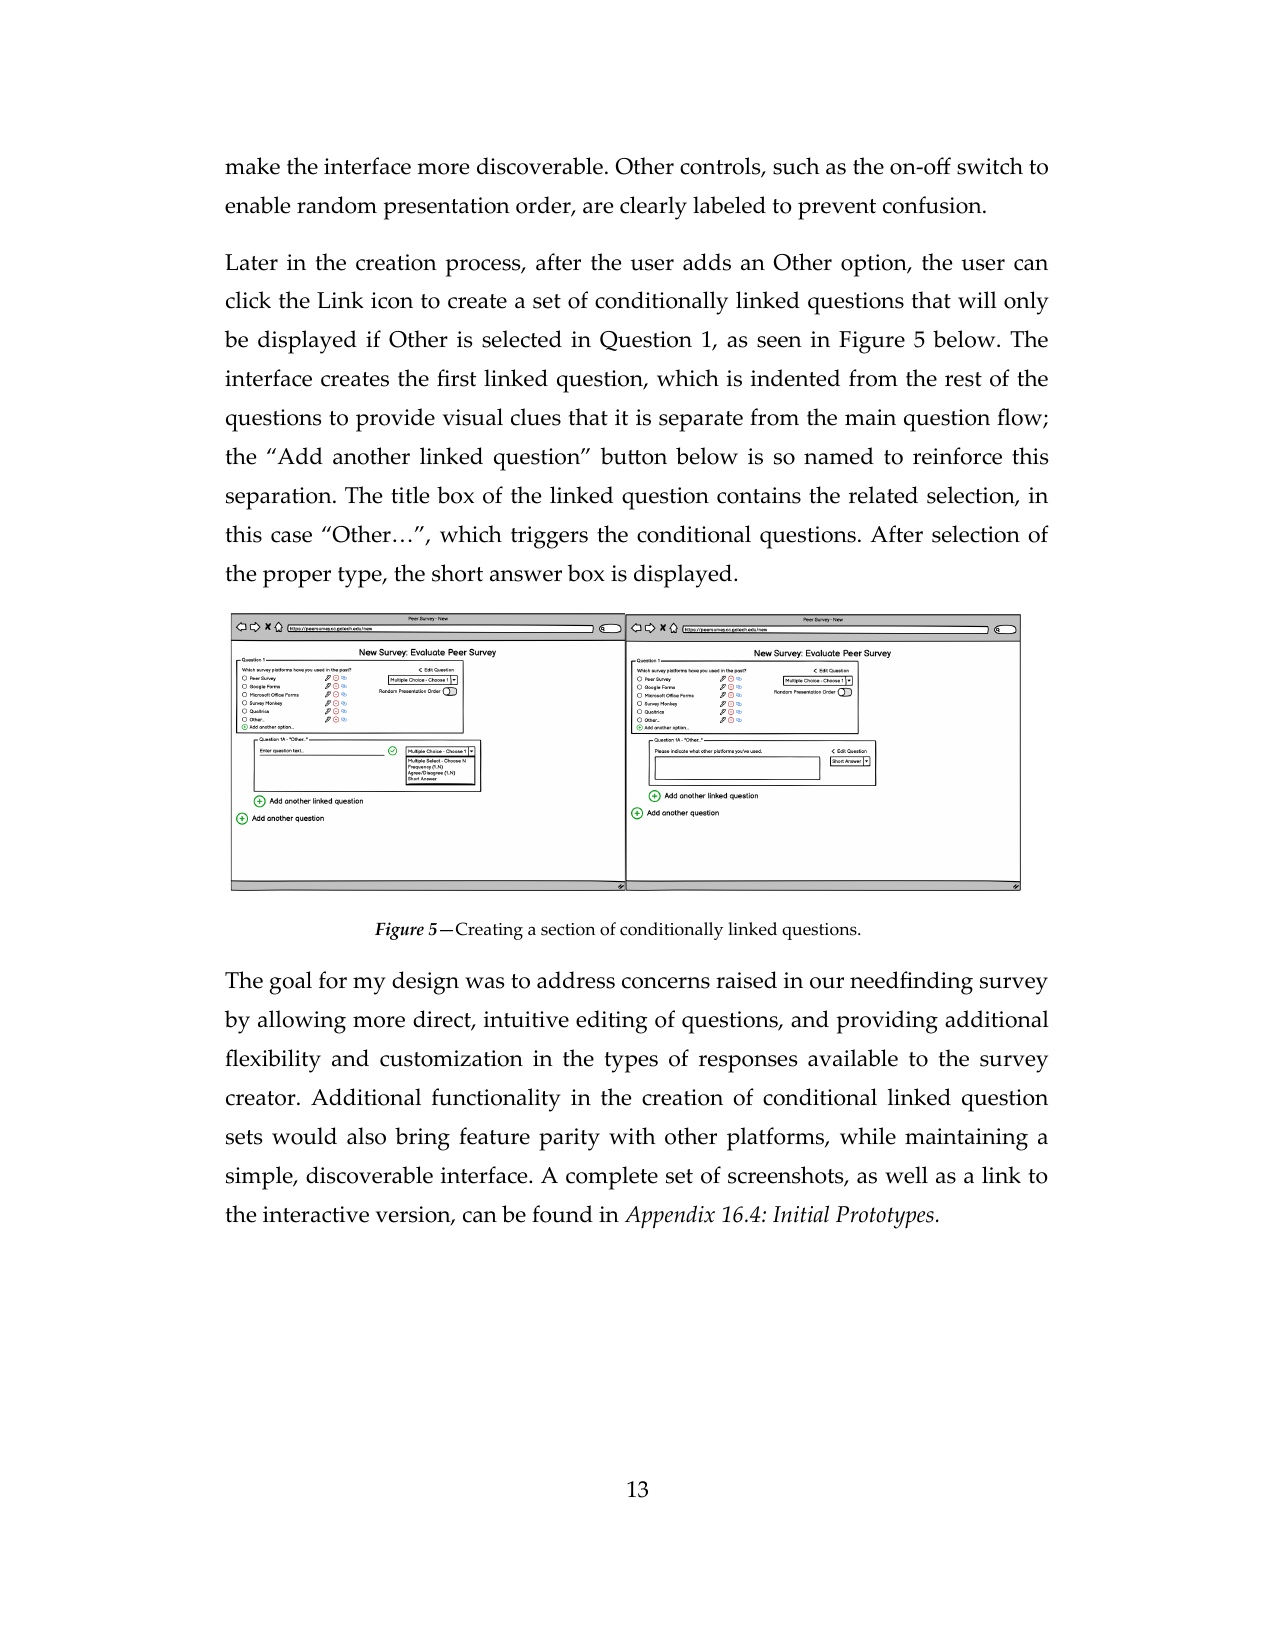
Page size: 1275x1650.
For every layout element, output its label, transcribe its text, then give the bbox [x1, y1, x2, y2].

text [225, 150, 1050, 220]
text The goal for my design was to address concerns raised in our needfinding survey by allowing more direct, intuitive editing of questions, and providing additional flexibility and customization in the types of responses available to the survey creator. Additional functionality in the creation of conditional linked question sets would also bring feature parity with other platforms, while maintaining a simple, discoverable interface. A complete set of screenshots, as well as a link to the interactive version, can be found in Appendix 16.4: Initial Prototypes. [225, 964, 1050, 1229]
text Figure 5—Creating a section of conditionally linked questions. [375, 917, 900, 941]
picture [230, 613, 1021, 891]
text Later in the creation process, after the user adds an Other option, the user can click the Link icon to create a set of conditionally linked questions that will only be displayed if Other is selected in Question 1, as seen in Figure 5 below. The interface creates the first linked question, which is indented from the rest of the questions to provide visual clues that it is separate from the main question flow; the “Add another linked question” button below is so named to reinforce this separation. The title box of the linked question contains the related selection, in this case “Other…”, which triggers the conditional questions. After selection of the proper type, the short answer box is displayed. [225, 246, 1050, 588]
